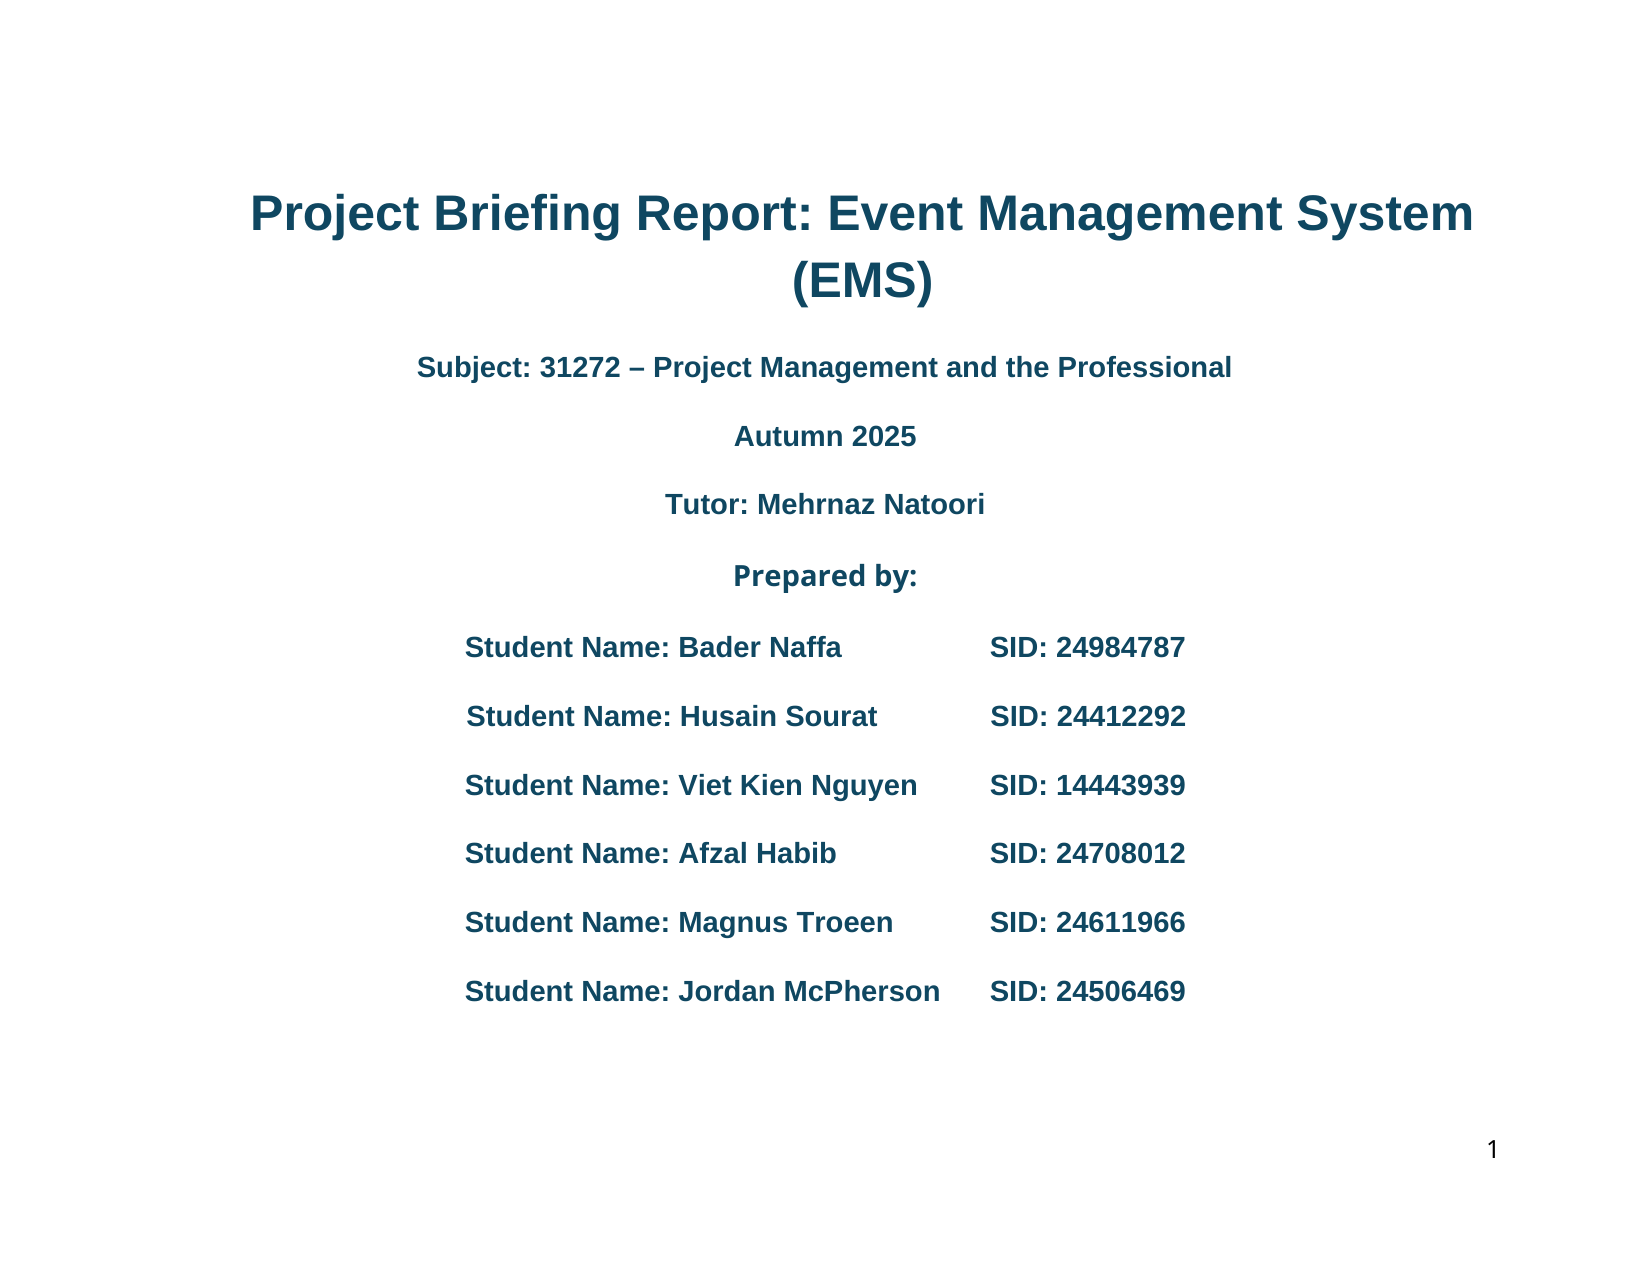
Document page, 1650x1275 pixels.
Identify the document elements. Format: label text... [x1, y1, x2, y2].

text Student Name: Afzal Habib SID: 24708012 [150, 836, 1500, 870]
subtitle Project Briefing Report: Event Management System (EMS) [225, 183, 1500, 308]
text Student Name: Husain Sourat SID: 24412292 [375, 699, 1500, 733]
text Prepared by: [150, 555, 1500, 594]
text Autumn 2025 [150, 418, 1500, 452]
text Student Name: Jordan McPherson SID: 24506469 [150, 974, 1500, 1008]
text Student Name: Viet Kien Nguyen SID: 14443939 [150, 768, 1500, 802]
text Student Name: Bader Naffa SID: 24984787 [150, 630, 1500, 663]
text Subject: 31272 – Project Management and the Professional [150, 350, 1500, 384]
text Student Name: Magnus Troeen SID: 24611966 [150, 905, 1500, 939]
text Tutor: Mehrnaz Natoori [150, 487, 1500, 520]
